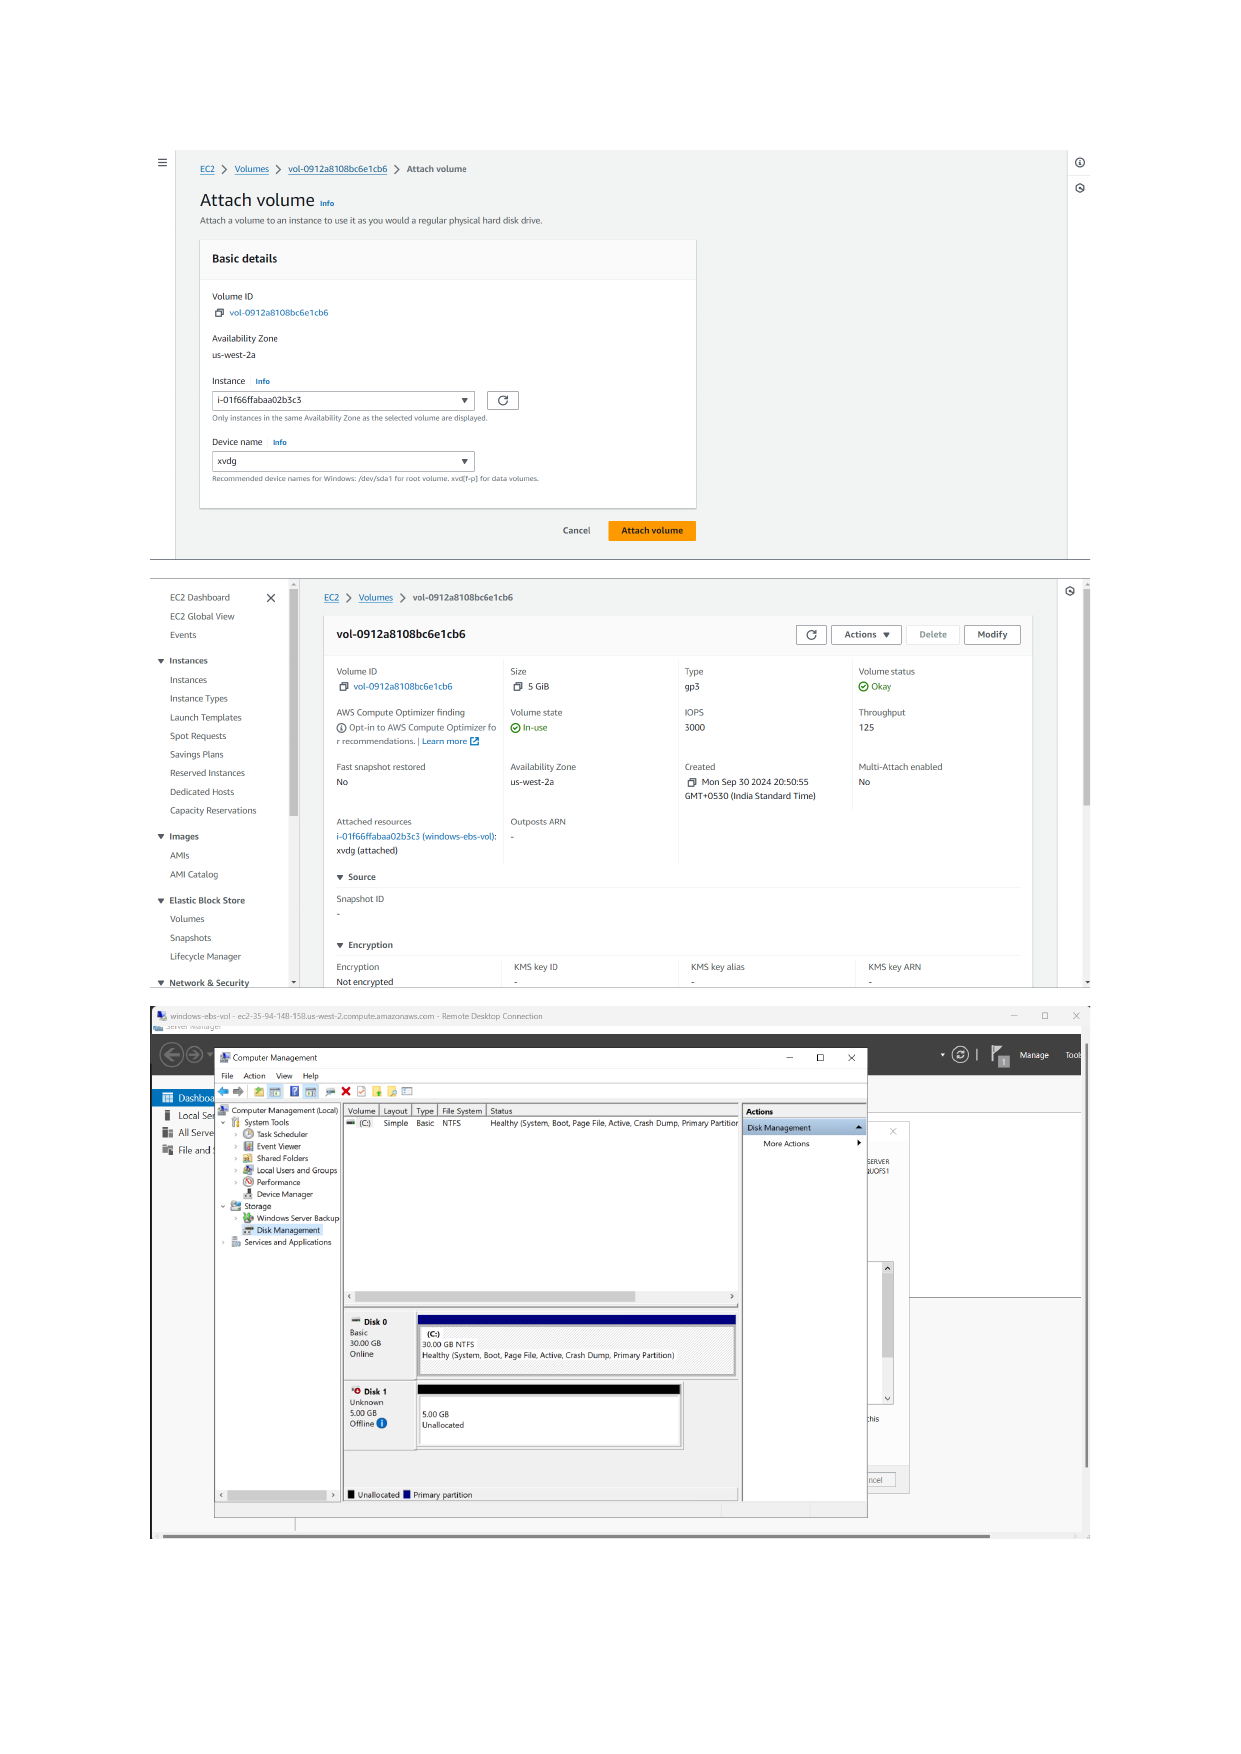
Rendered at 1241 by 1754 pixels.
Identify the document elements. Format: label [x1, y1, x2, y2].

picture [150, 578, 1091, 988]
picture [150, 150, 1091, 560]
picture [150, 1006, 1091, 1539]
